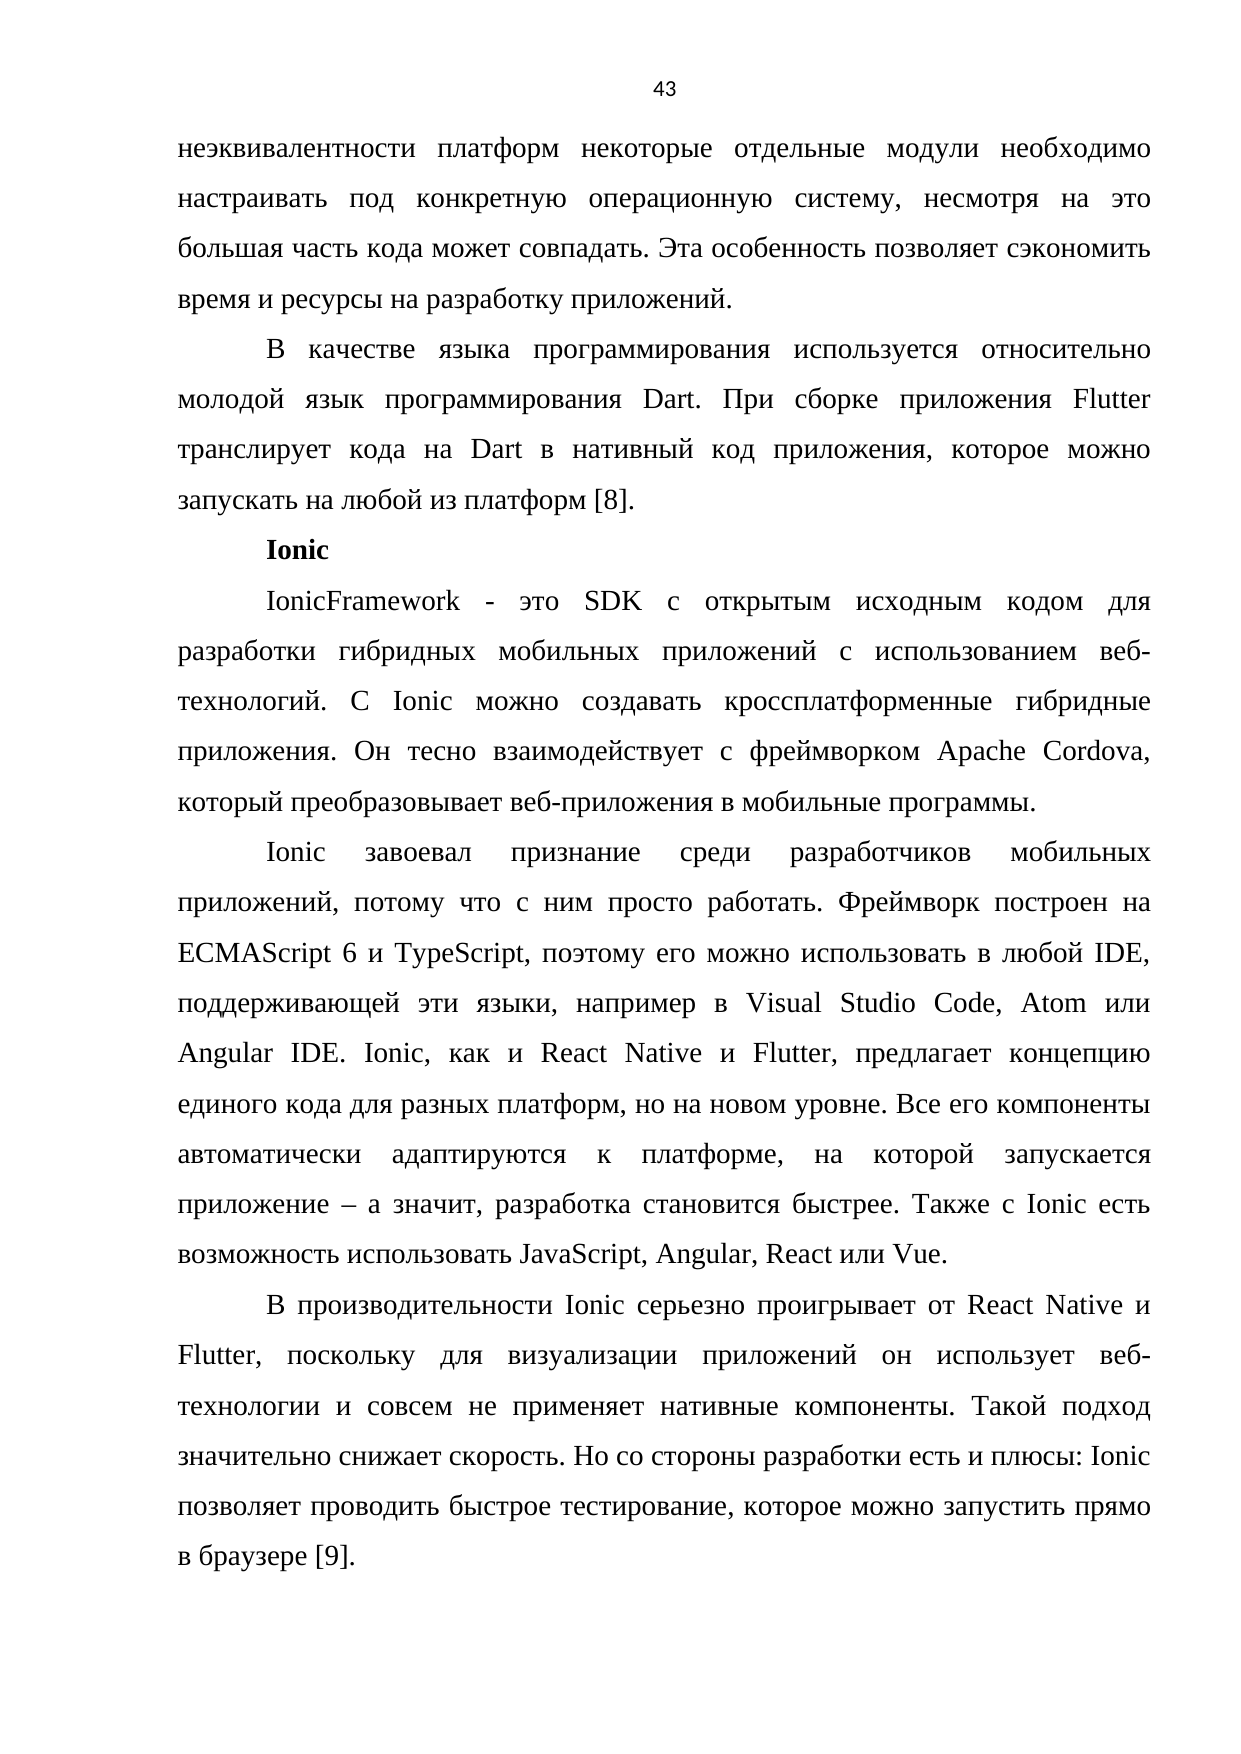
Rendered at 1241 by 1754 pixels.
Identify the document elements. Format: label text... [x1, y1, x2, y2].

text В производительности Ionic серьезно проигрывает от React Native и Flutter, поскольку для визуализации приложений он использует веб-технологии и совсем не применяет нативные компоненты. Такой подход значительно снижает скорость. Но со стороны разработки есть и плюсы: Ionic позволяет проводить быстрое тестирование, которое можно запустить прямо в браузере [9]. [177, 1287, 1152, 1572]
text В качестве языка программирования используется относительно молодой язык программирования Dart. При сборке приложения Flutter транслирует кода на Dart в нативный код приложения, которое можно запускать на любой из платформ [8]. [177, 331, 1152, 516]
text Ionic [177, 532, 1152, 566]
text IonicFramework - это SDK с открытым исходным кодом для разработки гибридных мобильных приложений с использованием веб-технологий. С Ionic можно создавать кроссплатформенные гибридные приложения. Он тесно взаимодействует с фреймворком Apache Cordova, который преобразовывает веб-приложения в мобильные программы. [177, 583, 1152, 817]
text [177, 130, 1152, 314]
text Ionic завоевал признание среди разработчиков мобильных приложений, потому что с ним просто работать. Фреймворк построен на ECMAScript 6 и TypeScript, поэтому его можно использовать в любой IDE, поддерживающей эти языки, например в Visual Studio Code, Atom или Angular IDE. Ionic, как и React Native и Flutter, предлагает концепцию единого кода для разных платформ, но на новом уровне. Все его компоненты автоматически адаптируются к платформе, на которой запускается приложение – а значит, разработка становится быстрее. Также с Ionic есть возможность использовать JavaScript, Angular, React или Vue. [177, 834, 1152, 1270]
